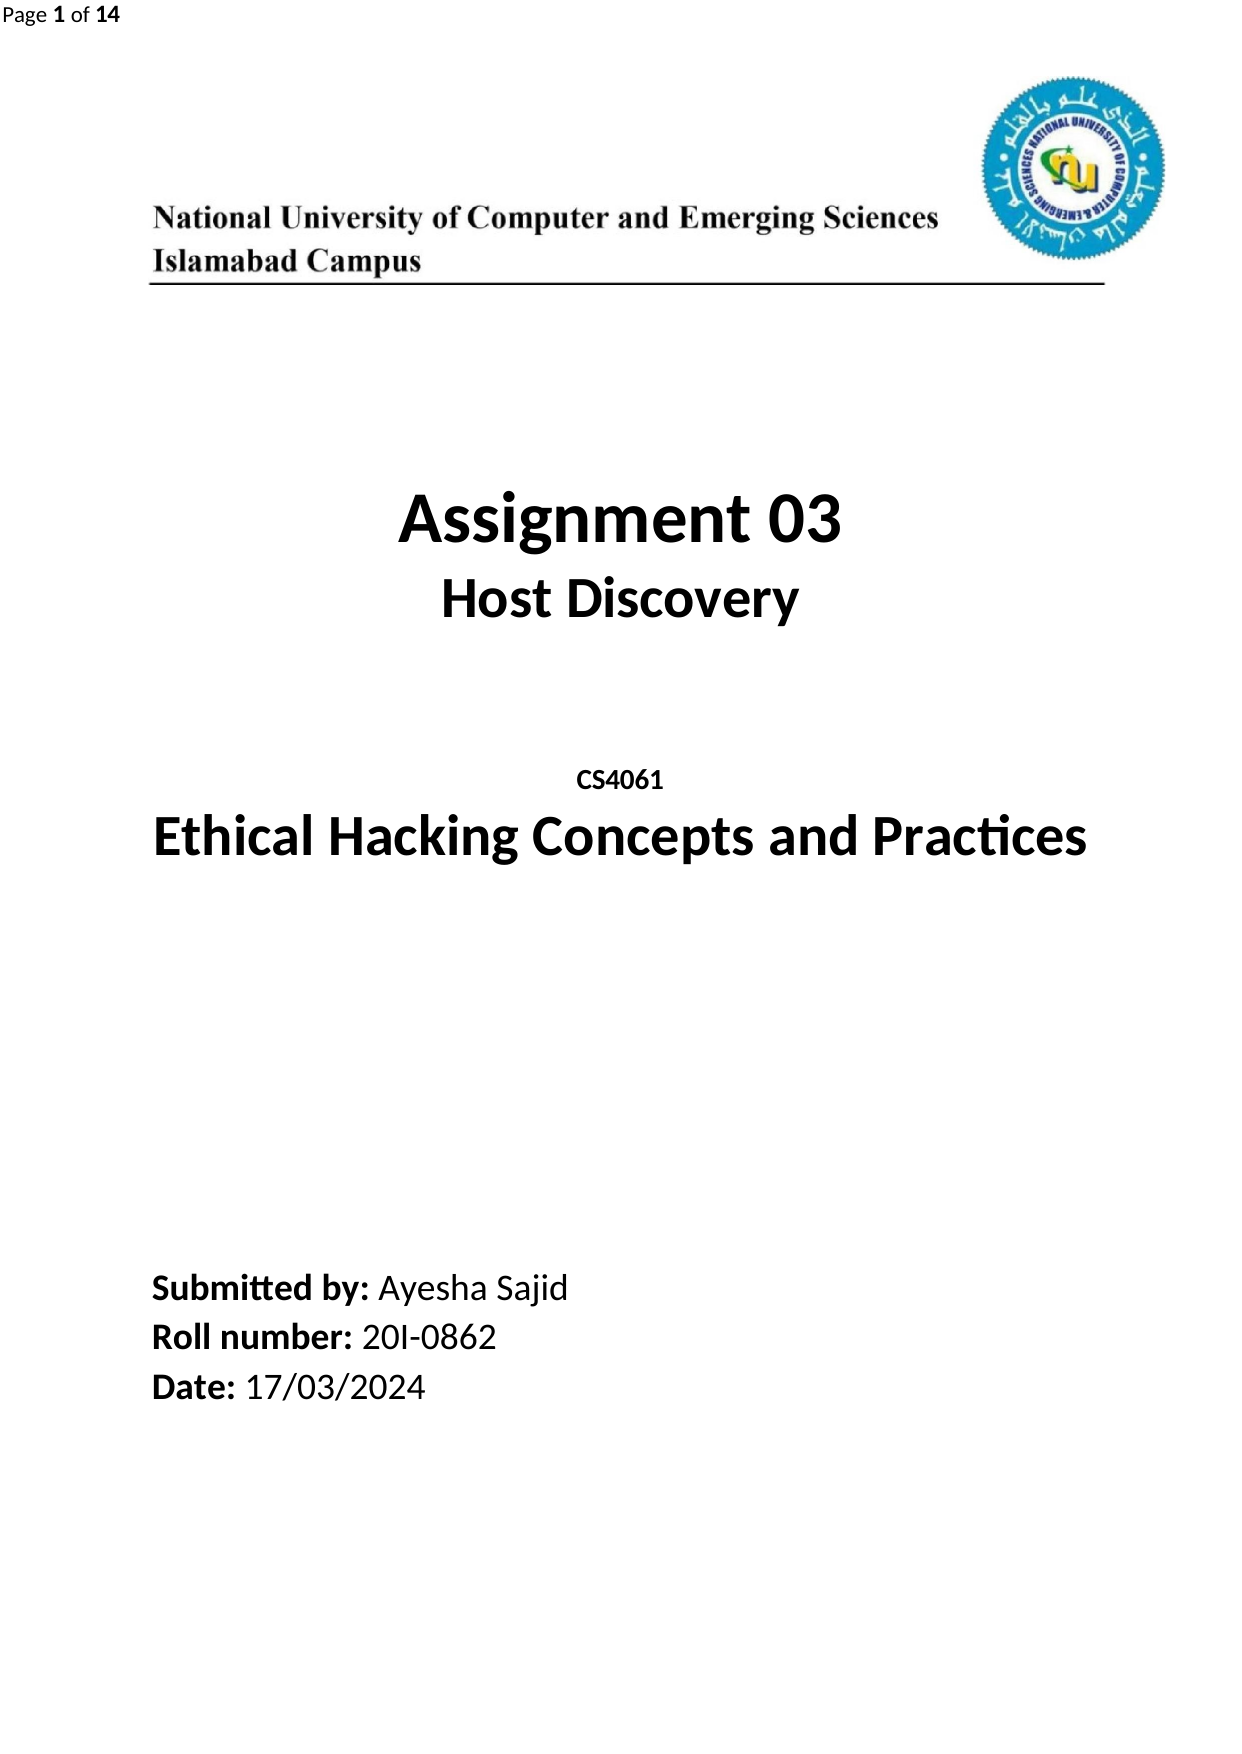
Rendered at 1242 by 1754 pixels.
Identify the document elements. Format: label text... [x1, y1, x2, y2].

picture [148, 76, 1166, 285]
text Host Discovery [139, 561, 1101, 632]
text Ethical Hacking Concepts and Practices [139, 799, 1101, 870]
text Submitted by: Ayesha Sajid [152, 1264, 593, 1309]
title Assignment 03 [139, 472, 1101, 561]
text Roll number: 20I-0862 [152, 1313, 593, 1359]
text Date: 17/03/2024 [152, 1363, 593, 1408]
text CS4061 [139, 761, 1101, 797]
